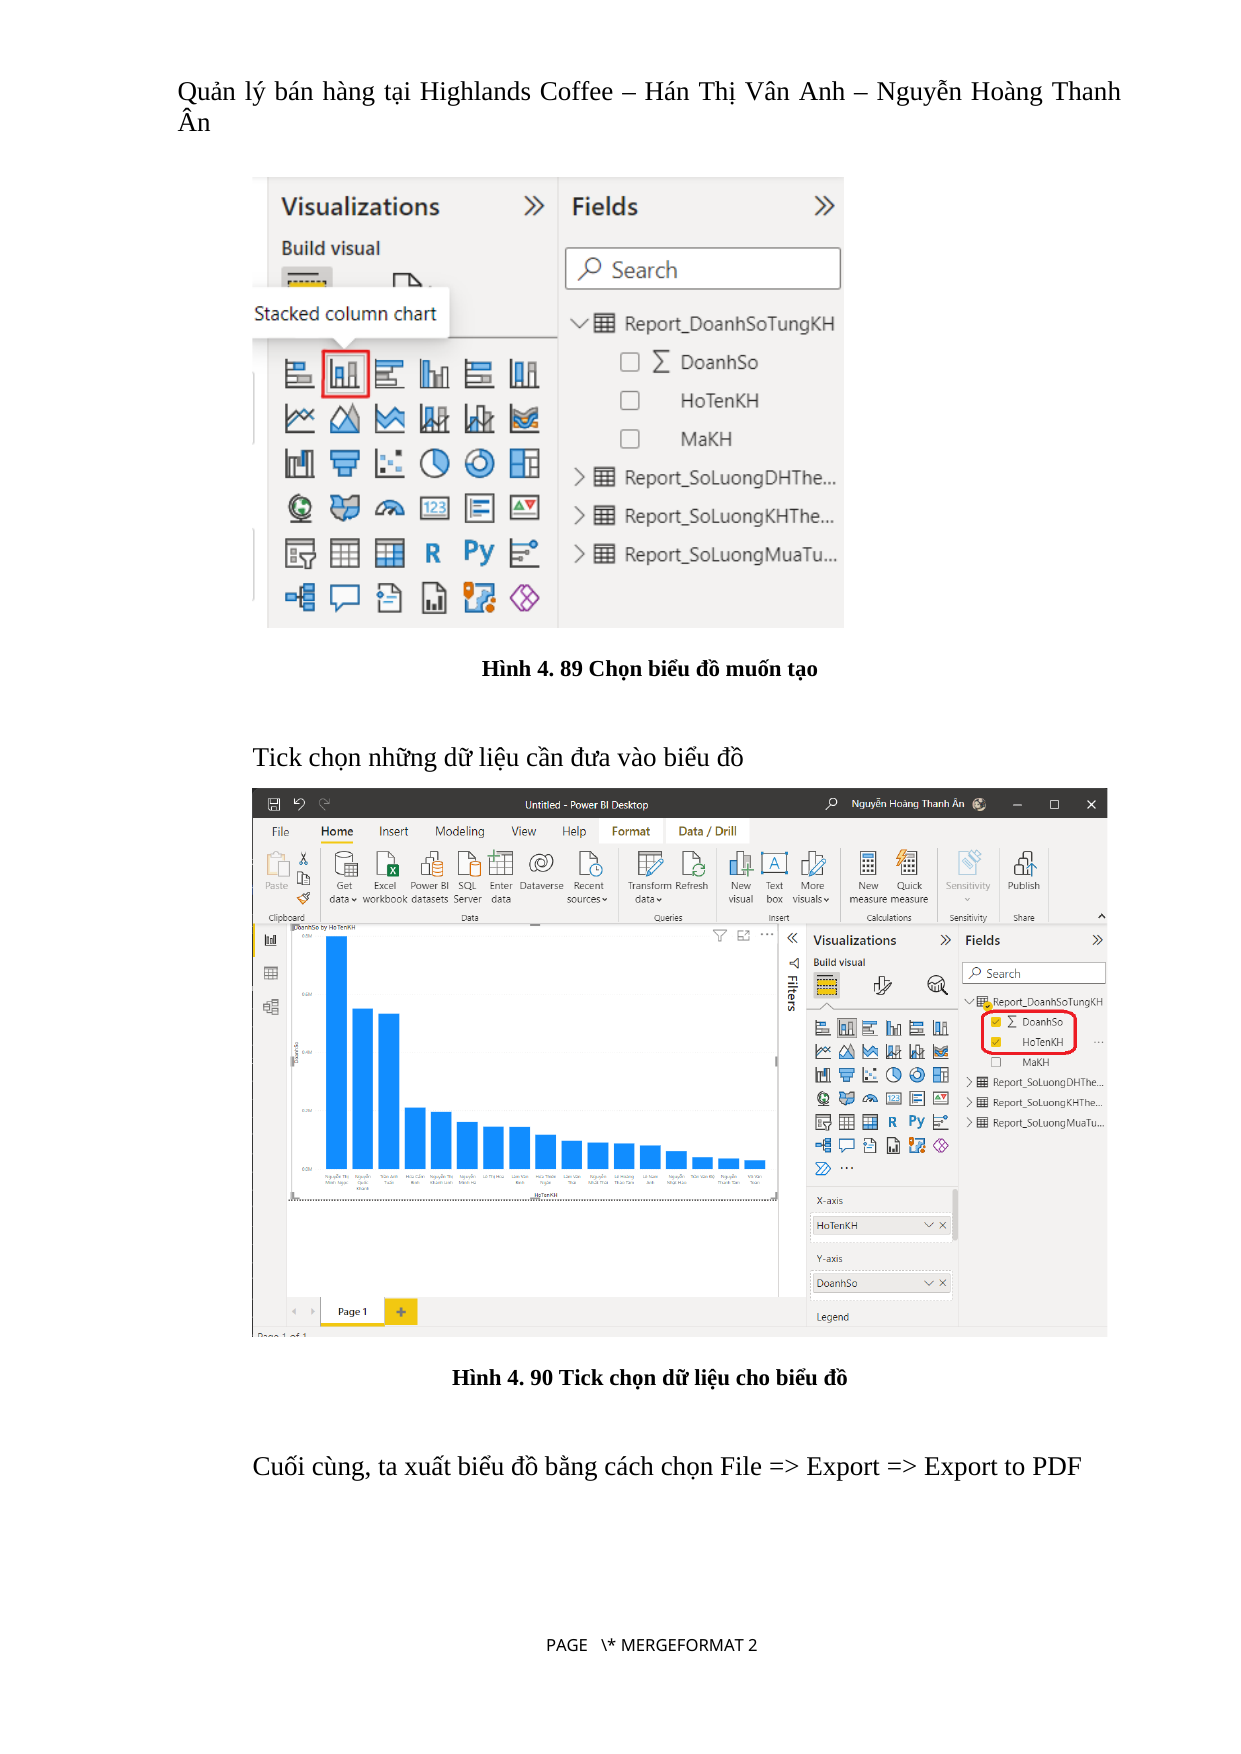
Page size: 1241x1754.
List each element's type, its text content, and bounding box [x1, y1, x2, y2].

text Hình 4. 90 Tick chọn dữ liệu cho biểu đồ [177, 1364, 1122, 1391]
picture [252, 177, 844, 628]
list Cuối cùng, ta xuất biểu đồ bằng cách chọn File => Export => Export to PDF [252, 1450, 1122, 1482]
picture [252, 788, 1108, 1337]
text Hình 4. 89 Chọn biểu đồ muốn tạo [177, 655, 1122, 682]
list Tick chọn những dữ liệu cần đưa vào biểu đồ [252, 741, 1122, 772]
